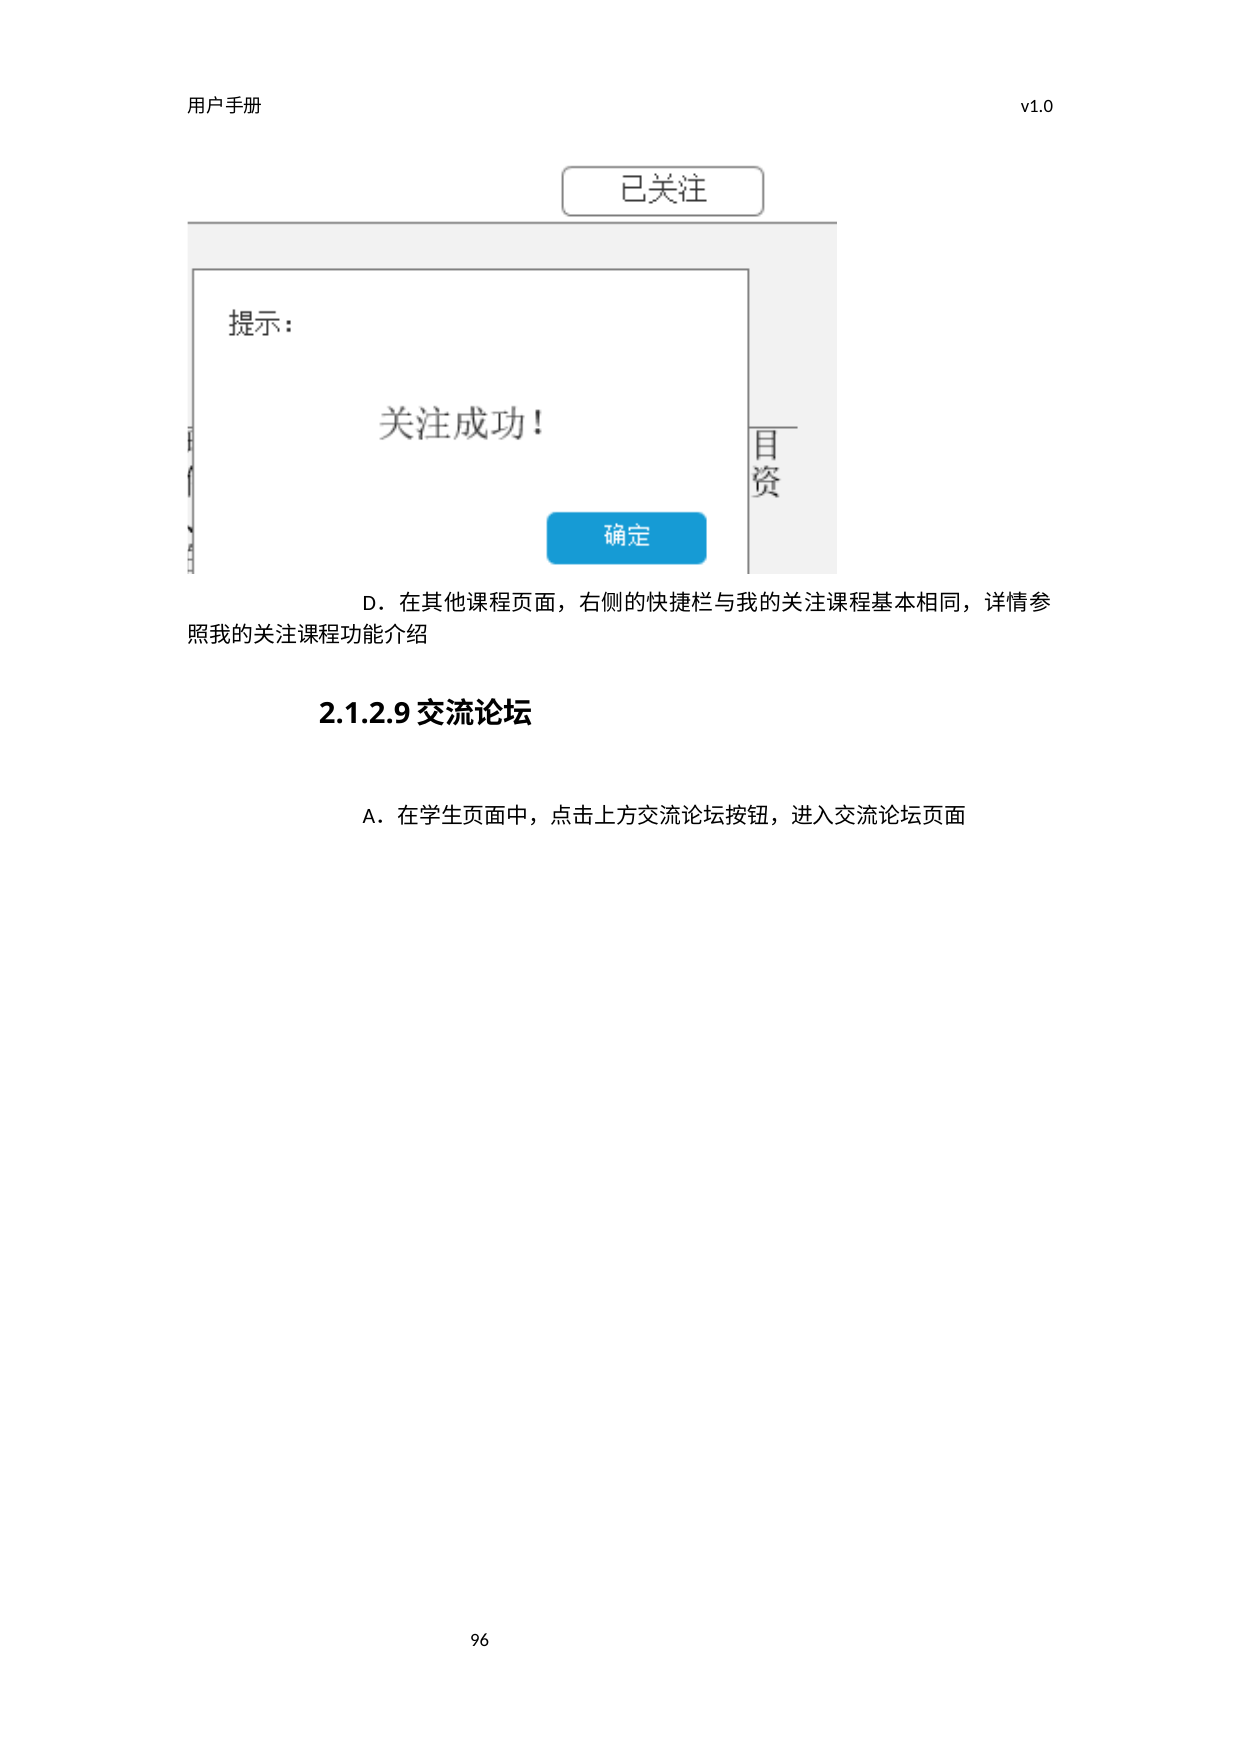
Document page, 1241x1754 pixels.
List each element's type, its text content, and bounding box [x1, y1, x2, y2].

subtitle 2.1.2.9交流论坛 [275, 679, 1053, 744]
text D．在其他课程页面，右侧的快捷栏与我的关注课程基本相同，详情参照我的关注课程功能介绍 [187, 584, 1053, 649]
picture [187, 162, 837, 574]
text A．在学生页面中，点击上方交流论坛按钮，进入交流论坛页面 [319, 797, 1053, 830]
